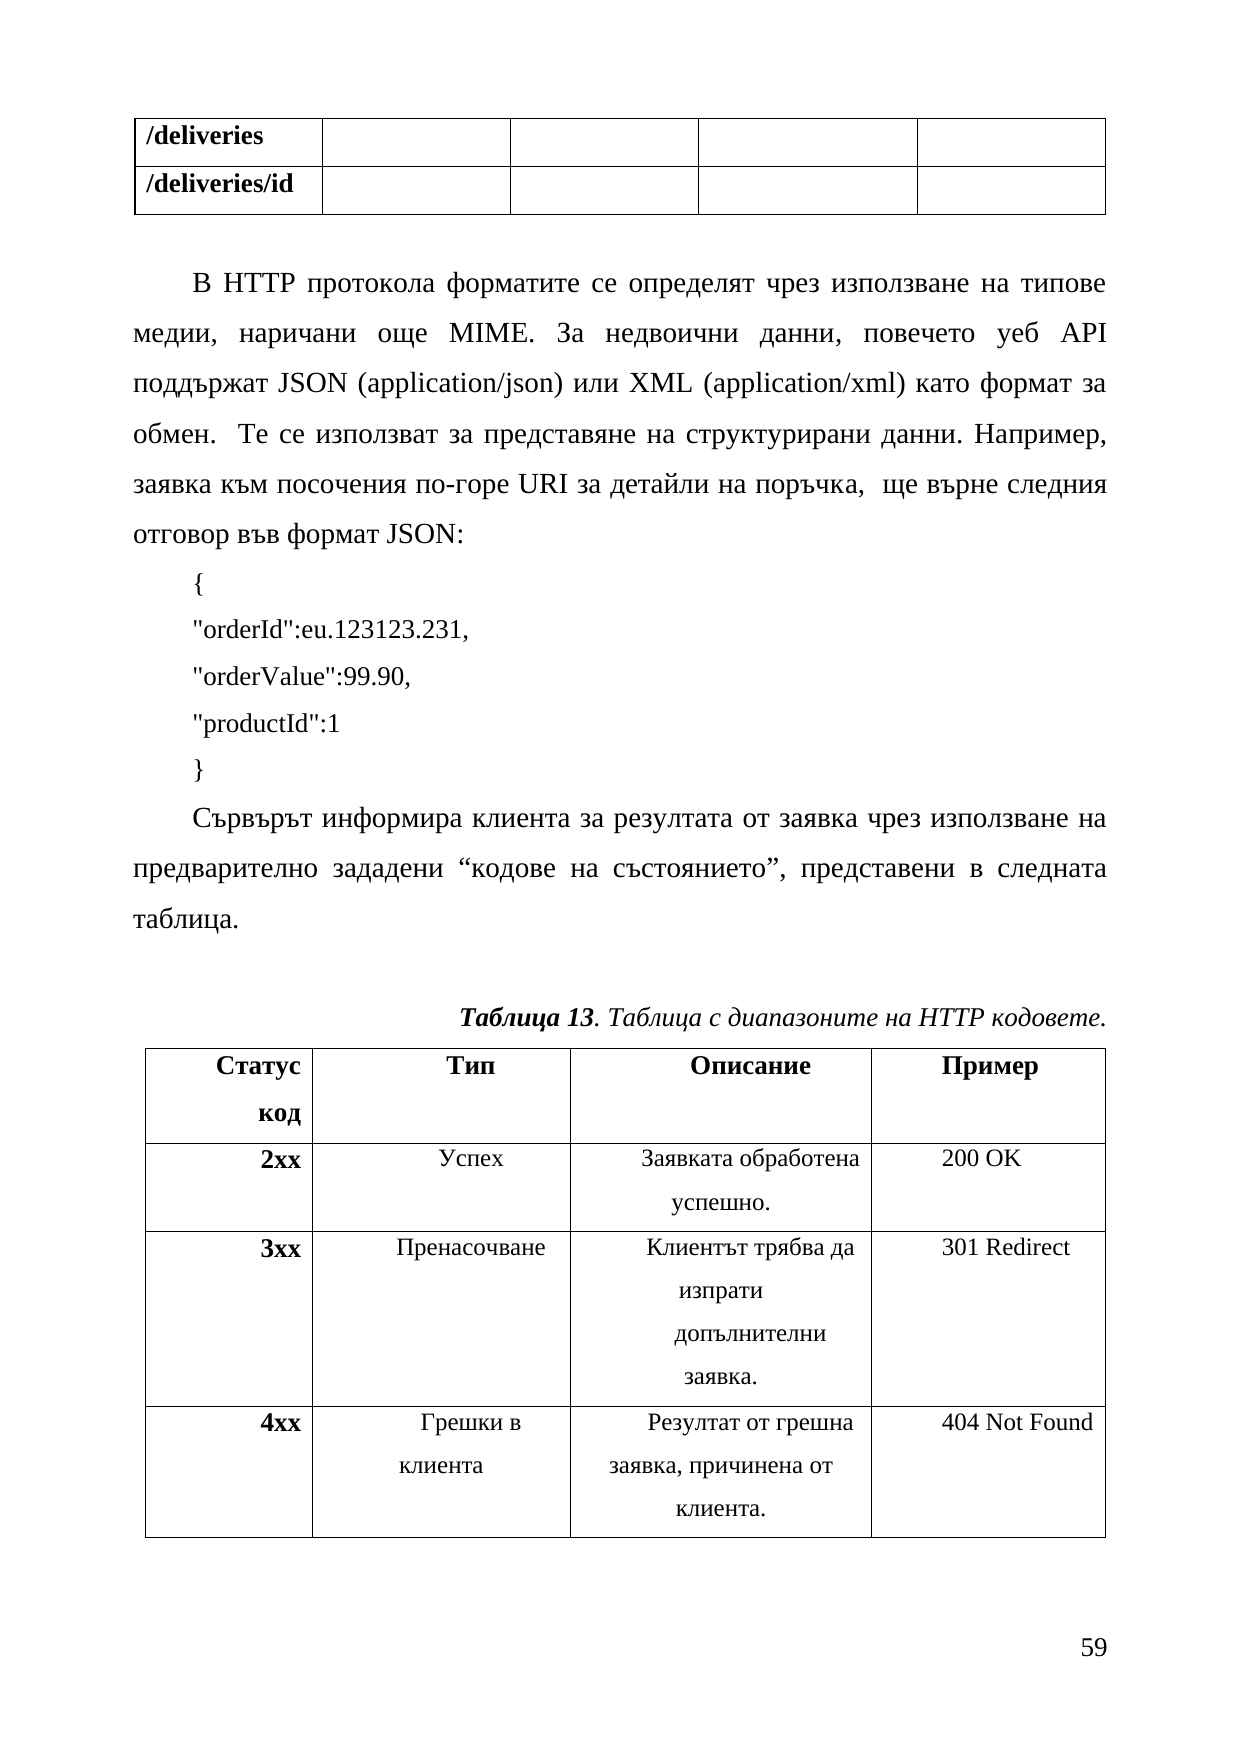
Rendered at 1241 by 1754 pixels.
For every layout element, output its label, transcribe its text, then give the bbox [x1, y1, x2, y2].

text В HTTP протокола форматите се определят чрез използване на типове медии, наричани още MIME. За недвоични данни, повечето уеб API поддържат JSON (application/json) или XML (application/xml) като формат за обмен. Те се използват за представяне на структурирани данни. Например, заявка към посочения по-горе URI за детайли на поръчкa, ще върне следния отговор във формат JSON: [133, 265, 1107, 550]
table_cell 301 Redirect [872, 1232, 1105, 1406]
text Таблица 13. Таблица с диапазоните на HTTP кодовете. [133, 1001, 1107, 1032]
table_cell [323, 119, 510, 166]
table_cell 3xx [146, 1232, 312, 1406]
table_header Описание [571, 1049, 871, 1142]
table_cell [323, 167, 510, 213]
table_cell Заявката обработена успешно. [571, 1144, 871, 1231]
table_cell Пренасочване [313, 1232, 570, 1406]
text } [133, 753, 1107, 784]
table_header Статус код [146, 1049, 312, 1142]
table_cell /deliveries/id [136, 167, 322, 213]
table_cell [699, 167, 917, 213]
table_cell /deliveries [136, 119, 322, 166]
table_cell Грешки в клиента [313, 1407, 570, 1537]
table_cell [511, 167, 698, 213]
text { [133, 567, 1107, 598]
table_cell [918, 167, 1105, 213]
text "productId":1 [133, 707, 1107, 738]
table_header Пример [872, 1049, 1105, 1142]
table_cell 4xx [146, 1407, 312, 1537]
table_cell [511, 119, 698, 166]
table_cell Успех [313, 1144, 570, 1231]
text "orderValue":99.90, [133, 660, 1107, 691]
table_cell 2xx [146, 1144, 312, 1231]
text "orderId":eu.123123.231, [133, 613, 1107, 644]
table_cell Резултат от грешна заявка, причинена от клиента. [571, 1407, 871, 1537]
table_cell Клиентът трябва да изпрати допълнителни заявка. [571, 1232, 871, 1406]
text Сървърът информира клиента за резултата от заявка чрез използване на предварително зададени “кодове на състоянието”, представени в следната таблица. [133, 800, 1107, 934]
table_cell [918, 119, 1105, 166]
table_header Тип [313, 1049, 570, 1142]
table_cell 200 OK [872, 1144, 1105, 1231]
table_cell [699, 119, 917, 166]
table_cell 404 Not Found [872, 1407, 1105, 1537]
